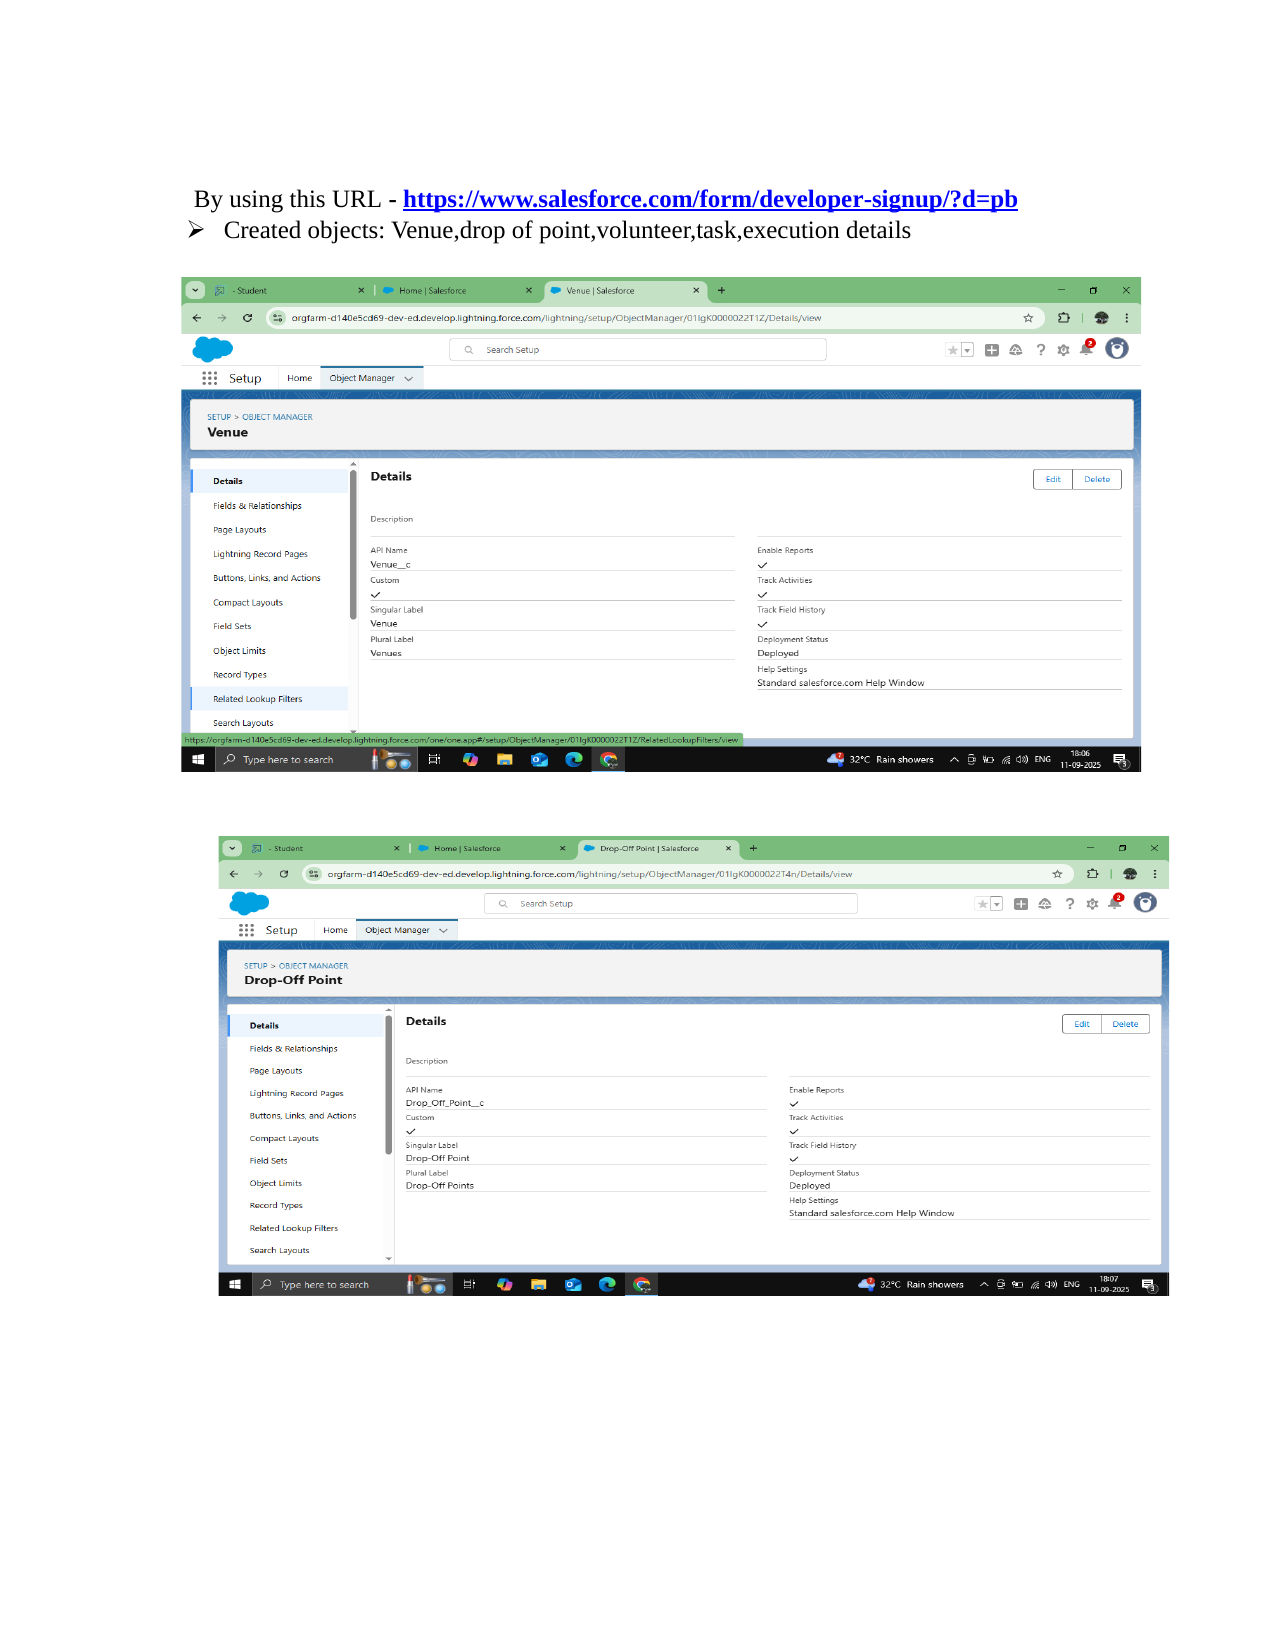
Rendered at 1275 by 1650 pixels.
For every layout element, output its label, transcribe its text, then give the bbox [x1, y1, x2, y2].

list Created objects: Venue,drop of point,volunteer,task,execution details [186, 216, 1207, 244]
text By using this URL - https://www.salesforce.com/form/developer-signup/?d=pb [187, 184, 1207, 213]
picture [181, 277, 1142, 772]
picture [218, 836, 1170, 1296]
